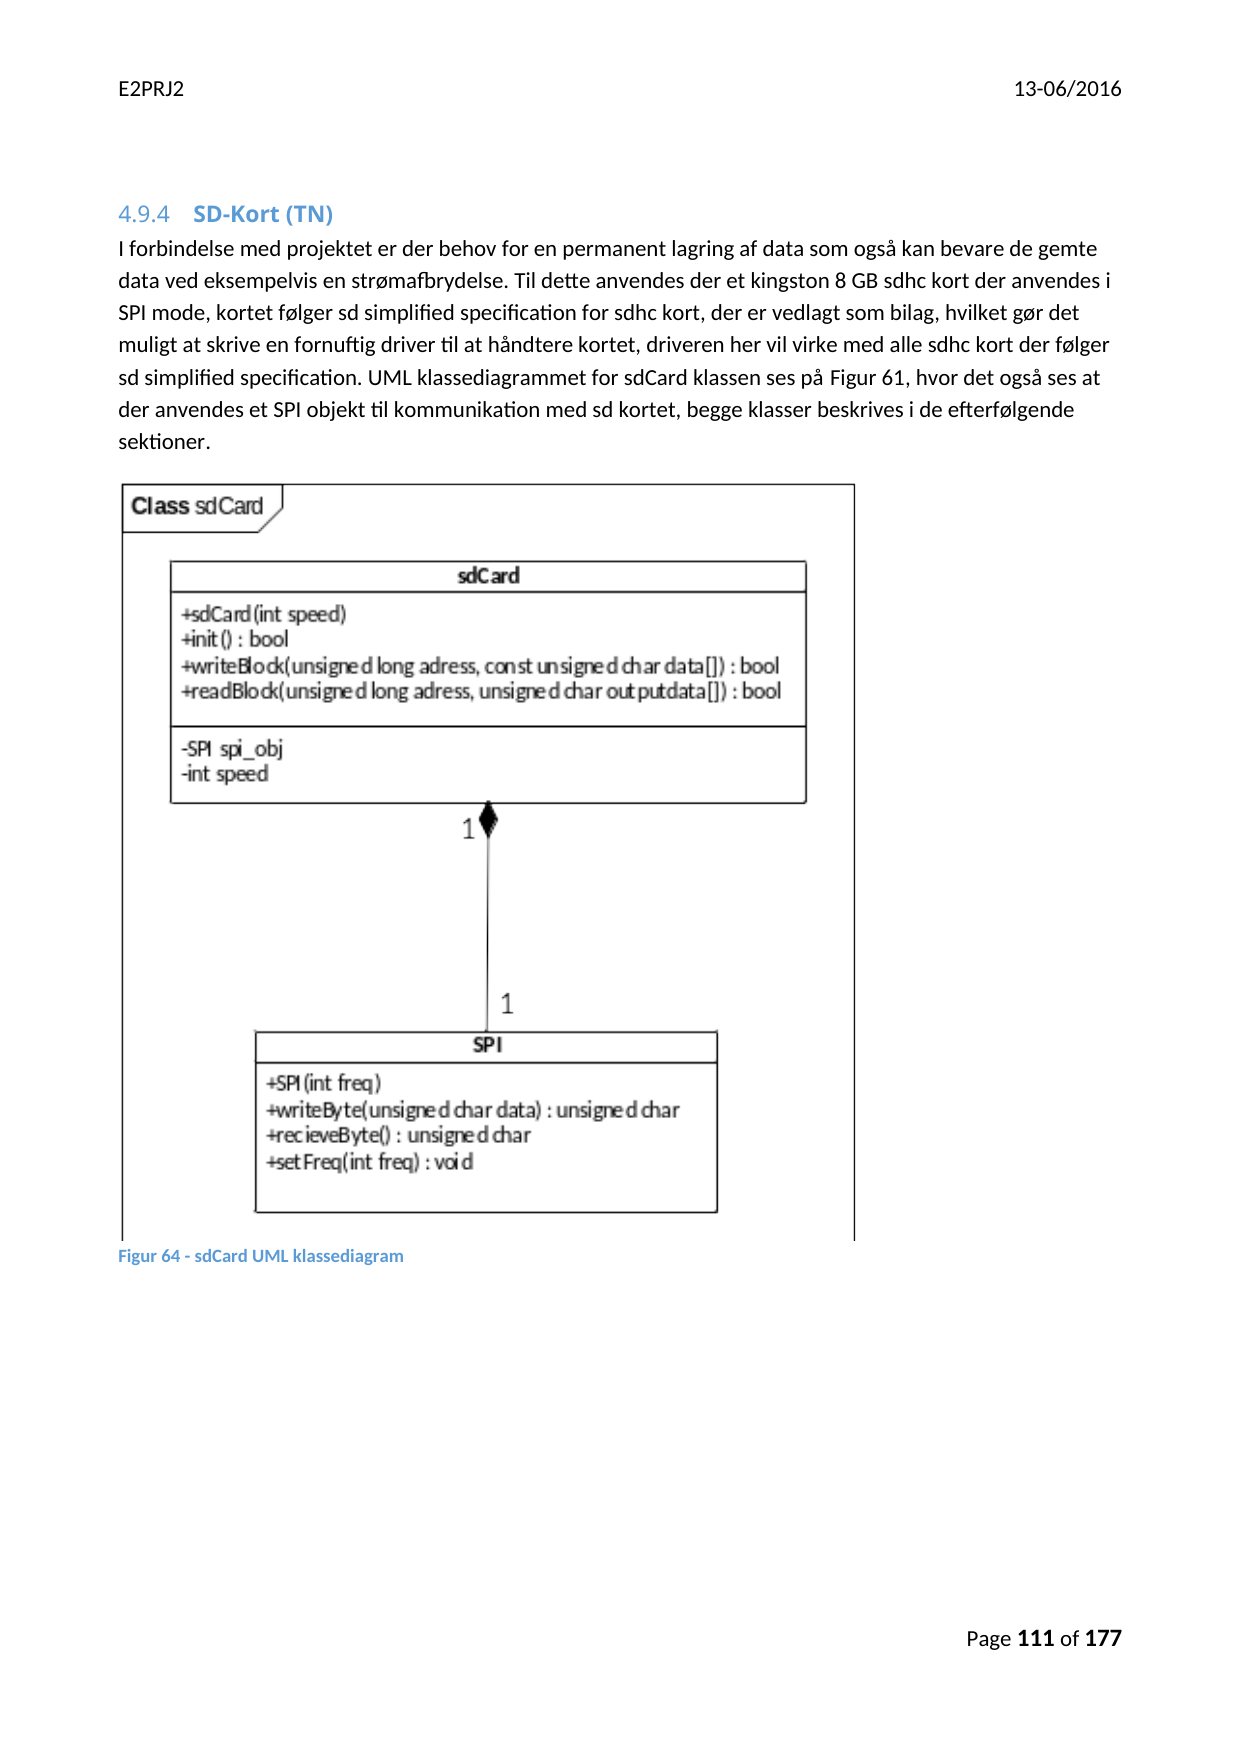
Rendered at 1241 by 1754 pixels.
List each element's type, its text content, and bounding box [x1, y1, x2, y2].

text Figur 64 - sdCard UML klassediagram [118, 1244, 1122, 1267]
subtitle SD-Kort (TN) [118, 198, 1122, 229]
text I forbindelse med projektet er der behov for en permanent lagring af data som også kan bevare de gemte data ved eksempelvis en strømafbrydelse. Til dette anvendes der et kingston 8 GB sdhc kort der anvendes i SPI mode, kortet følger sd simplified specification for sdhc kort, der er vedlagt som bilag, hvilket gør det muligt at skrive en fornuftig driver til at håndtere kortet, driveren her vil virke med alle sdhc kort der følger sd simplified specification. UML klassediagrammet for sdCard klassen ses på Figur 61, hvor det også ses at der anvendes et SPI objekt til kommunikation med sd kortet, begge klasser beskrives i de efterfølgende sektioner. [118, 234, 1122, 455]
